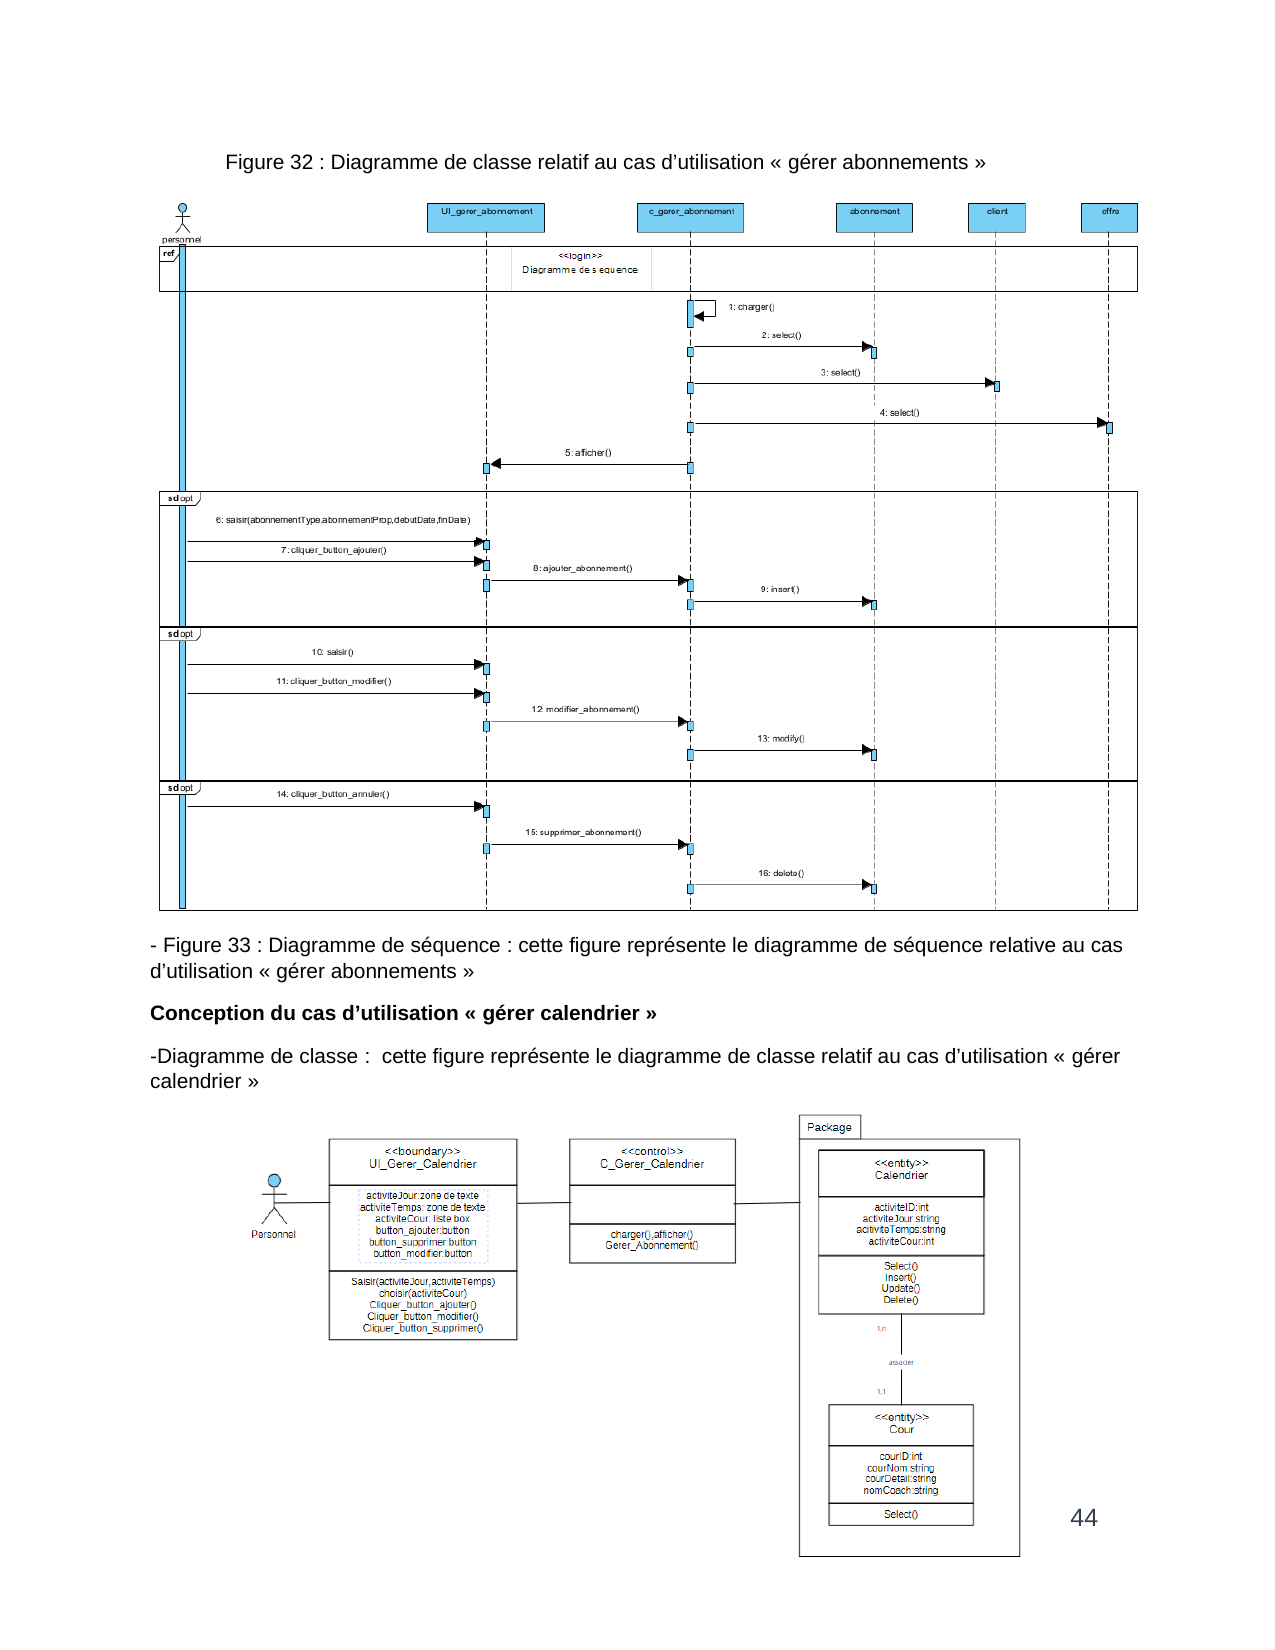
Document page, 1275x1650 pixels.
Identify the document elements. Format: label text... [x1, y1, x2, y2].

text -Diagramme de classe : cette figure représente le diagramme de classe relatif au cas d’utilisation « gérer calendrier » [150, 1043, 1125, 1093]
text Figure 32 : Diagramme de classe relatif au cas d’utilisation « gérer abonnements » [150, 150, 1061, 174]
text - Figure 33 : Diagramme de séquence : cette figure représente le diagramme de séquence relative au cas d’utilisation « gérer abonnements » [150, 933, 1125, 982]
text Conception du cas d’utilisation « gérer calendrier » [150, 1001, 1125, 1025]
picture [211, 1096, 1064, 1577]
picture [150, 192, 1146, 915]
